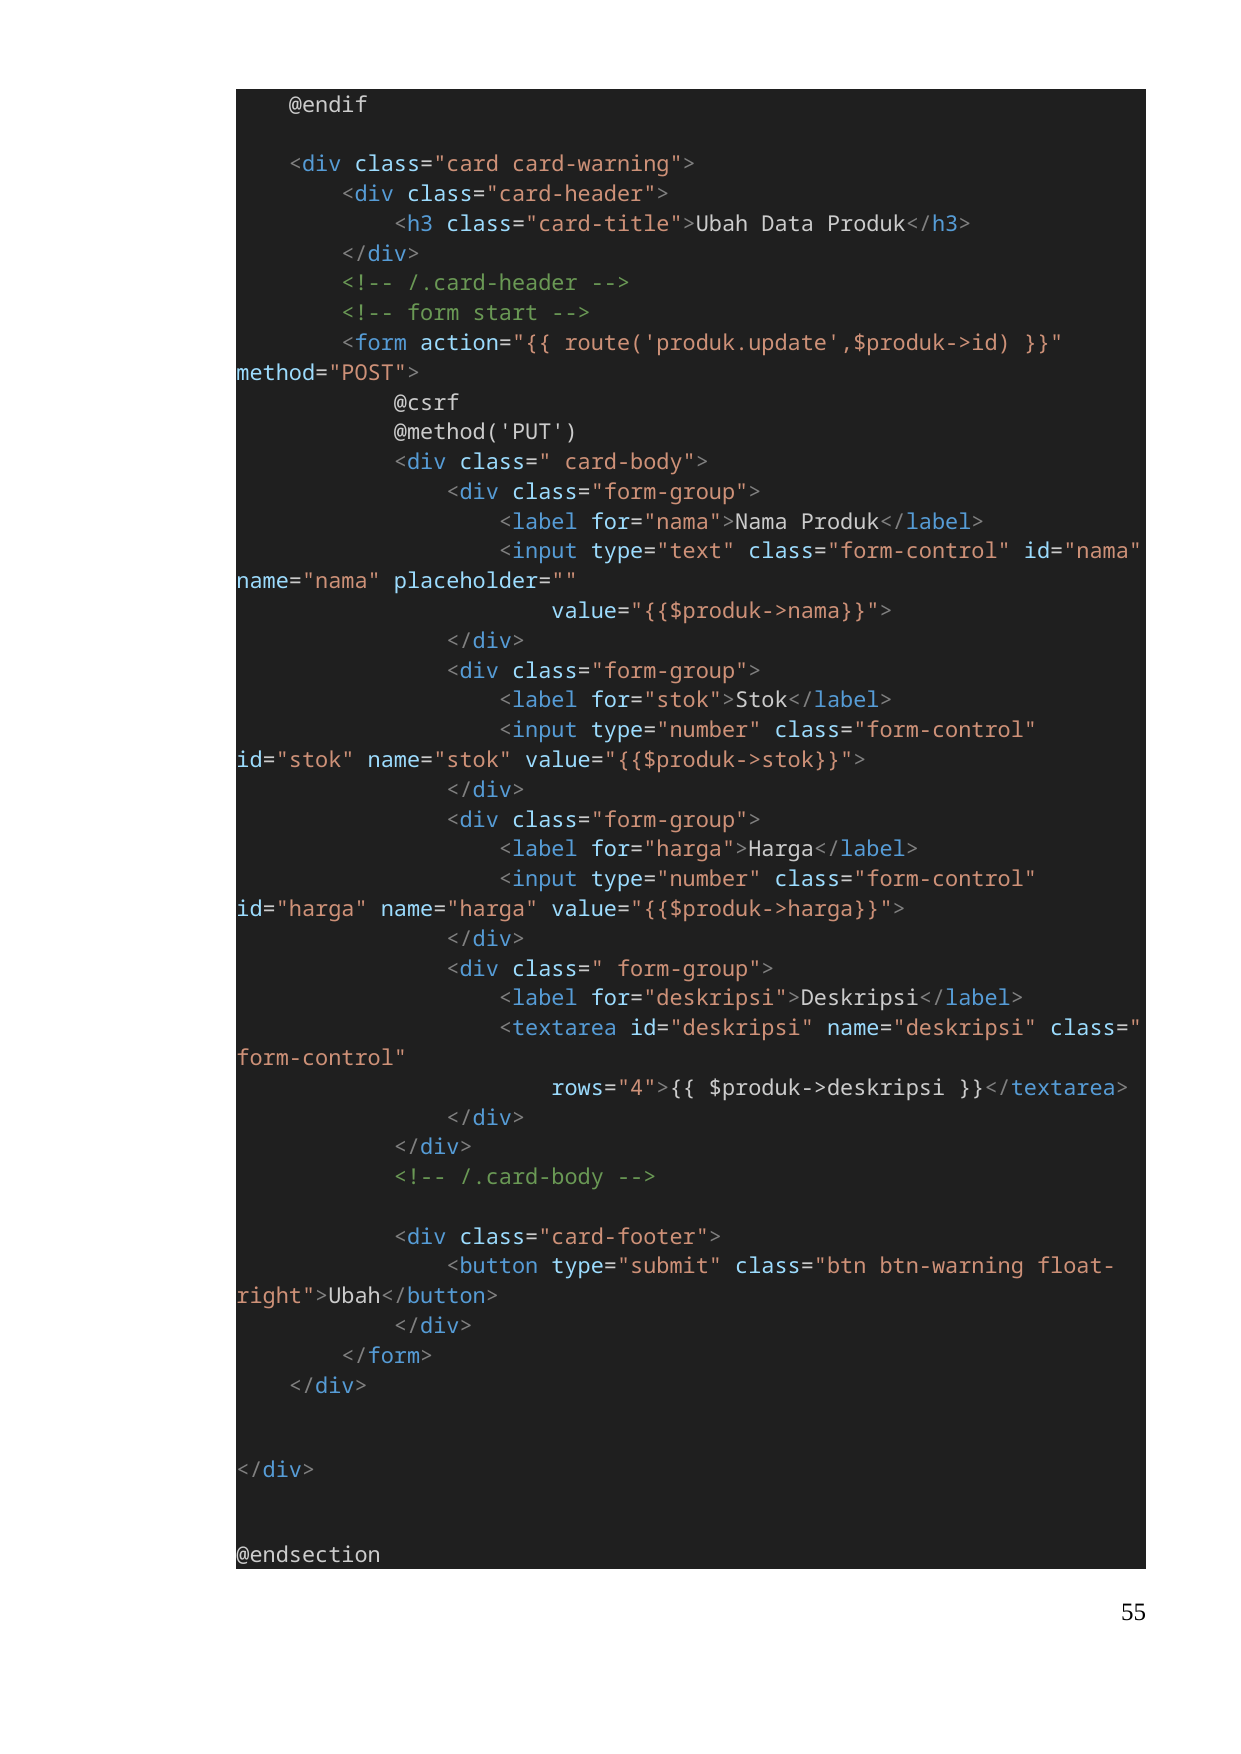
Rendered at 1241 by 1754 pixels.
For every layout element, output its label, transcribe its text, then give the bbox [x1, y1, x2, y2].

text <div class="form-group"> [236, 476, 1146, 506]
text </div> [236, 1310, 1146, 1340]
text <form action="{{ route('produk.update',$produk->id) }}" method="POST"> [236, 327, 1146, 387]
text <!-- /.card-header --> [236, 267, 1146, 297]
text <div class="form-group"> [236, 655, 1146, 684]
text <h3 class="card-title">Ubah Data Produk</h3> [236, 208, 1146, 238]
text </div> [236, 1102, 1146, 1131]
text <input type="number" class="form-control" id="stok" name="stok" value="{{$produk->stok}}"> [236, 714, 1146, 774]
text <input type="number" class="form-control" id="harga" name="harga" value="{{$produk->harga}}"> [236, 863, 1146, 923]
text </div> [236, 1131, 1146, 1161]
text @endsection [236, 1539, 1146, 1569]
text <label for="harga">Harga</label> [236, 833, 1146, 863]
text </div> [236, 238, 1146, 267]
text <div class=" card-body"> [236, 446, 1146, 476]
text <div class="card-footer"> [236, 1221, 1146, 1251]
text <input type="text" class="form-control" id="nama" name="nama" placeholder="" [236, 536, 1146, 595]
text <textarea id="deskripsi" name="deskripsi" class=" form-control" [236, 1012, 1146, 1072]
text @method('PUT') [236, 416, 1146, 446]
text rows="4">{{ $produk->deskripsi }}</textarea> [236, 1072, 1146, 1102]
text <label for="stok">Stok</label> [236, 684, 1146, 714]
text <button type="submit" class="btn btn-warning float-right">Ubah</button> [236, 1251, 1146, 1310]
text </div> [236, 923, 1146, 953]
text </div> [236, 1370, 1146, 1399]
text <div class="card-header"> [236, 178, 1146, 208]
text <div class=" form-group"> [236, 953, 1146, 982]
text <!-- form start --> [236, 297, 1146, 327]
text <div class="card card-warning"> [236, 148, 1146, 178]
text @endif [236, 89, 1146, 118]
text value="{{$produk->nama}}"> [236, 595, 1146, 625]
text </form> [236, 1340, 1146, 1370]
text </div> [236, 1454, 1146, 1484]
text </div> [236, 625, 1146, 655]
text @csrf [236, 387, 1146, 416]
text <div class="form-group"> [236, 804, 1146, 833]
text <label for="nama">Nama Produk</label> [236, 506, 1146, 536]
text </div> [236, 774, 1146, 804]
text <label for="deskripsi">Deskripsi</label> [236, 982, 1146, 1012]
text <!-- /.card-body --> [236, 1161, 1146, 1191]
